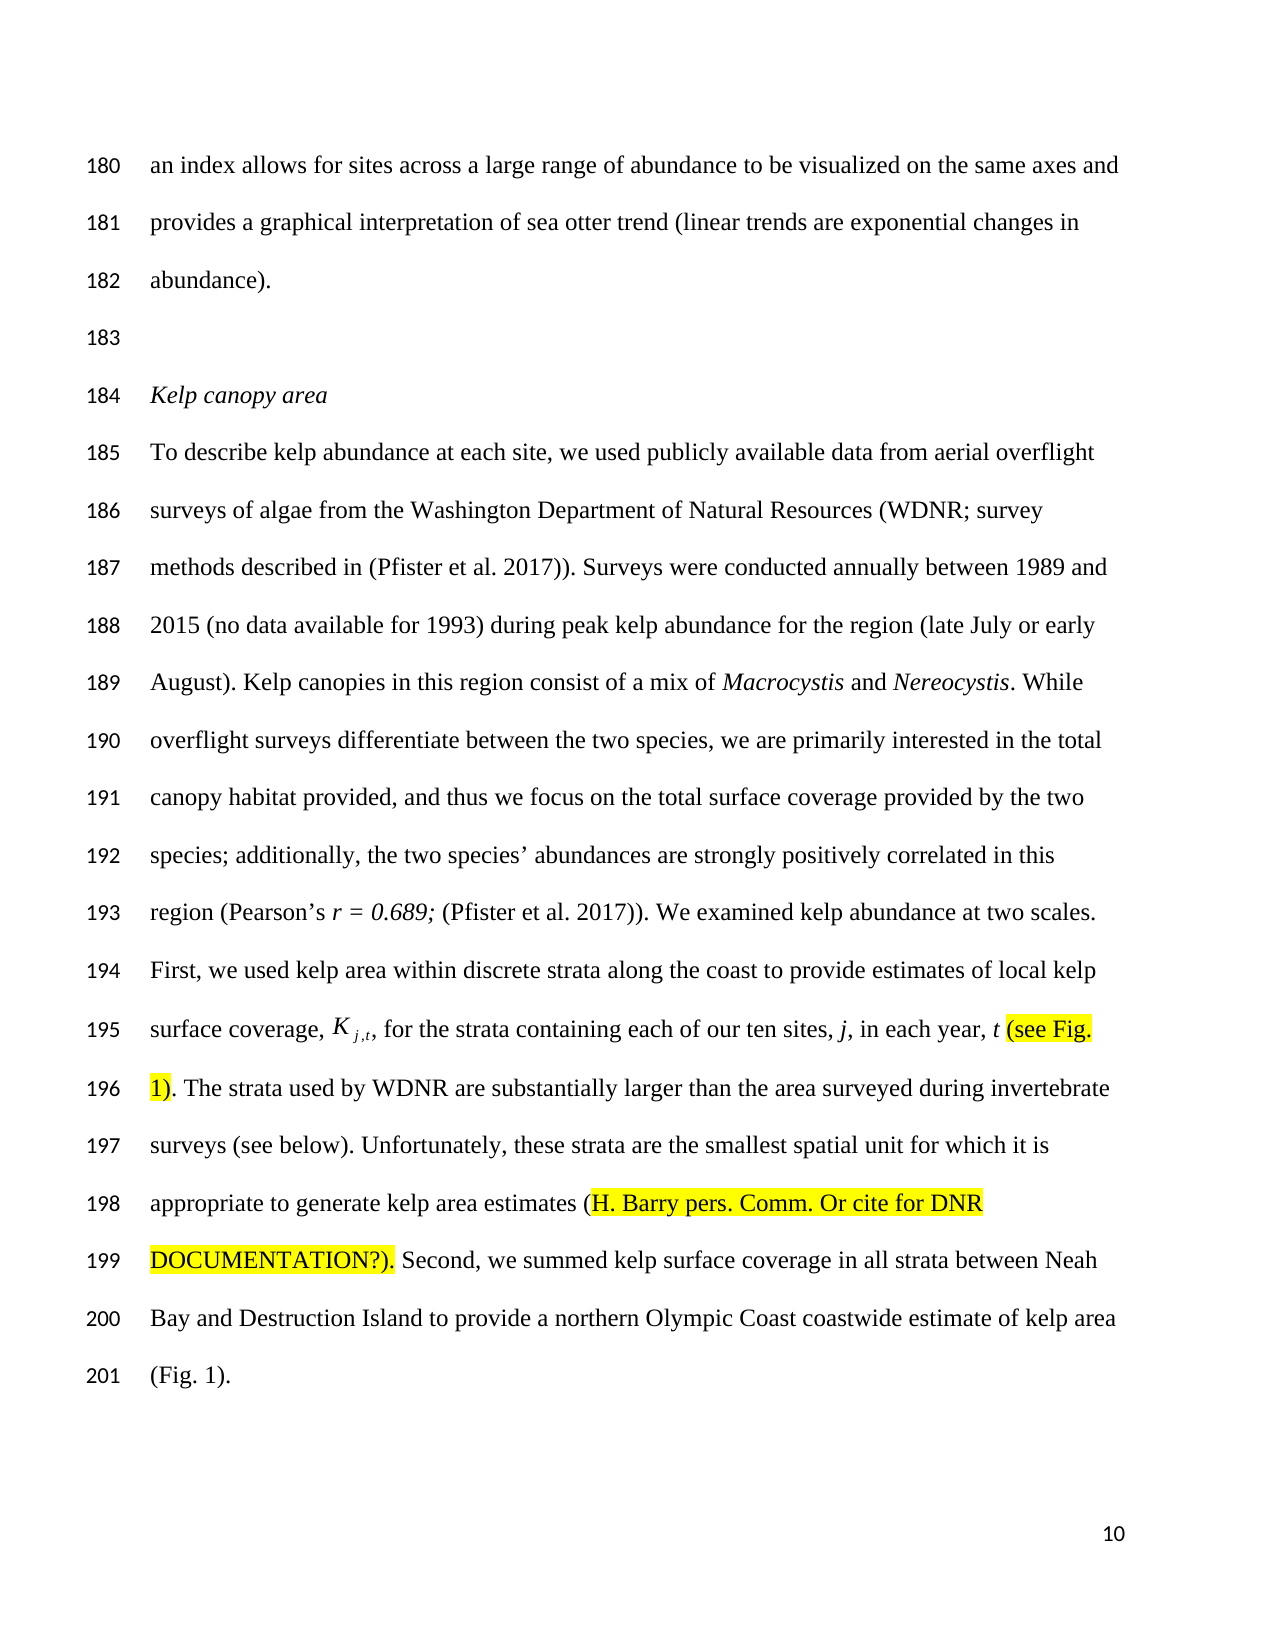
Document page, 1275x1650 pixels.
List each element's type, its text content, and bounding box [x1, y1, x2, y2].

text To describe kelp abundance at each site, we used publicly available data from aerial overflight surveys of algae from the Washington Department of Natural Resources (WDNR; survey methods described in (Pfister et al. 2017)). Surveys were conducted annually between 1989 and 2015 (no data available for 1993) during peak kelp abundance for the region (late July or early August). Kelp canopies in this region consist of a mix of Macrocystis and Nereocystis. While overflight surveys differentiate between the two species, we are primarily interested in the total canopy habitat provided, and thus we focus on the total surface coverage provided by the two species; additionally, the two species’ abundances are strongly positively correlated in this region (Pearson’s r = 0.689; (Pfister et al. 2017)). We examined kelp abundance at two scales. First, we used kelp area within discrete strata along the coast to provide estimates of local kelp surface coverage, , for the strata containing each of our ten sites, j, in each year, t (see Fig. 1). The strata used by WDNR are substantially larger than the area surveyed during invertebrate surveys (see below). Unfortunately, these strata are the smallest spatial unit for which it is appropriate to generate kelp area estimates (H. Barry pers. Comm. Or cite for DNR DOCUMENTATION?). Second, we summed kelp surface coverage in all strata between Neah Bay and Destruction Island to provide a northern Olympic Coast coastwide estimate of kelp area (Fig. 1). [150, 437, 1125, 1389]
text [150, 150, 1125, 294]
text Kelp canopy area [150, 380, 1125, 409]
